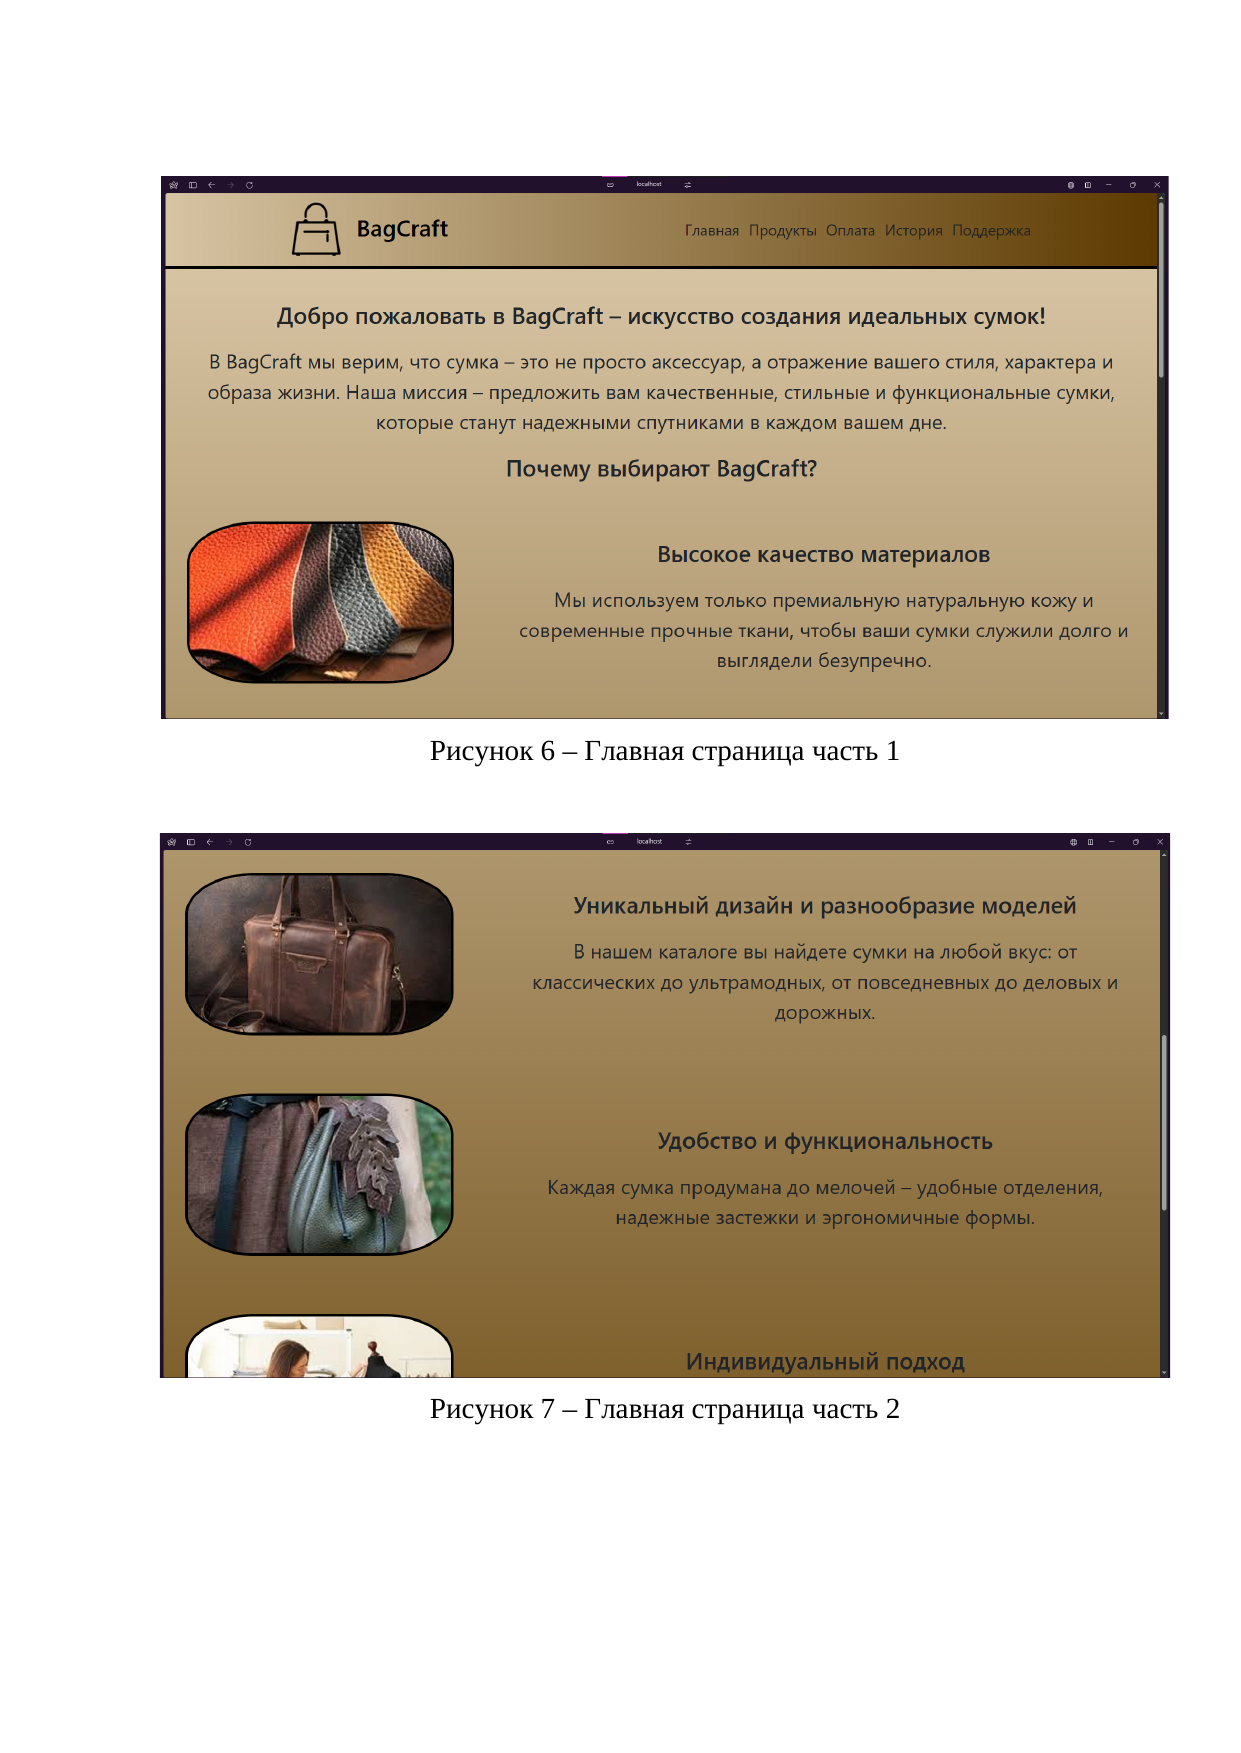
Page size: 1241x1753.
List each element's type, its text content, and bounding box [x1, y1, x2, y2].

text Рисунок 6 – Главная страница часть 1 [135, 733, 1194, 767]
text Рисунок 7 – Главная страница часть 2 [135, 1391, 1194, 1425]
picture [161, 176, 1169, 719]
picture [159, 833, 1171, 1378]
